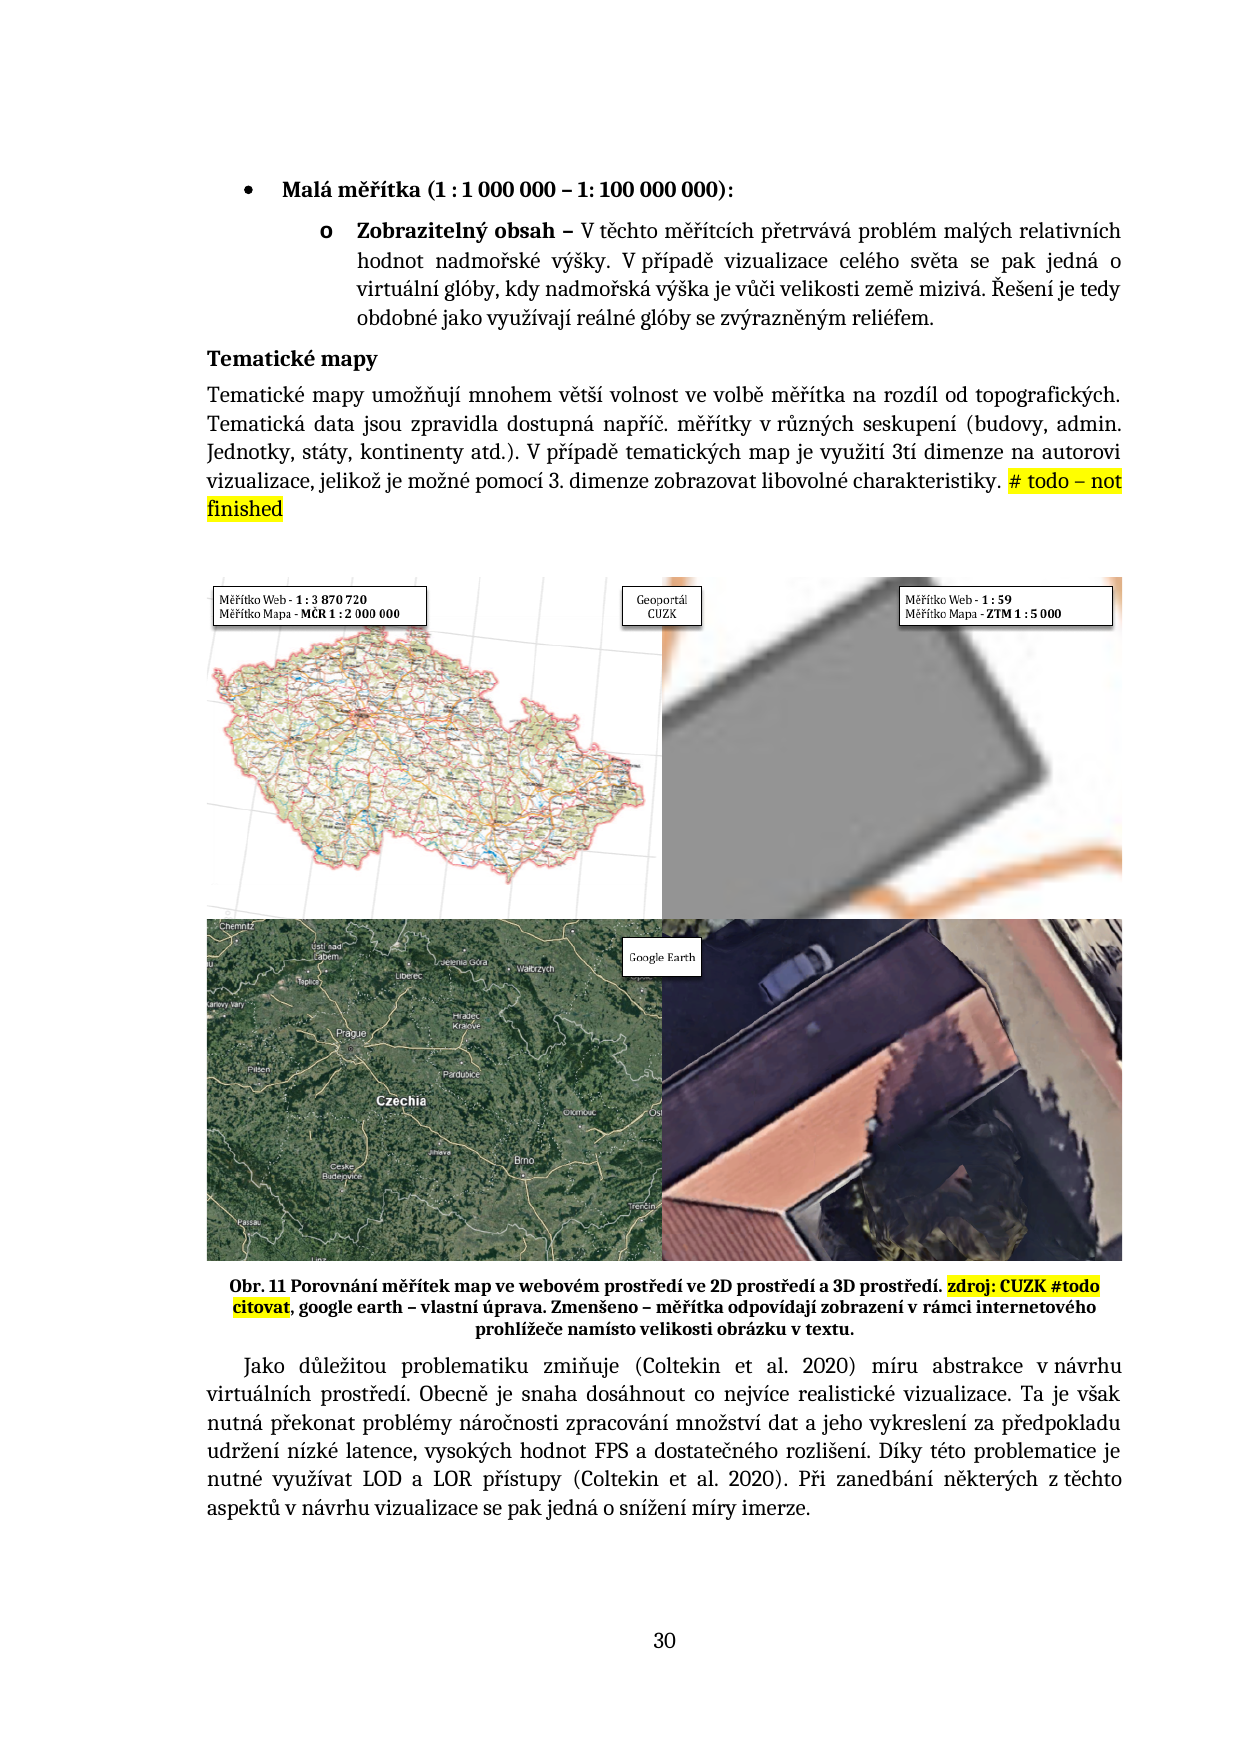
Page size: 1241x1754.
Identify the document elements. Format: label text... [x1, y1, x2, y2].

text Jako důležitou problematiku zmiňuje (Coltekin et al. 2020) míru abstrakce v návrhu virtuálních prostředí. Obecně je snaha dosáhnout co nejvíce realistické vizualizace. Ta je však nutná překonat problémy náročnosti zpracování množství dat a jeho vykreslení za předpokladu udržení nízké latence, vysokých hodnot FPS a dostatečného rozlišení. Díky této problematice je nutné využívat LOD a LOR přístupy (Coltekin et al. 2020). Při zanedbání některých z těchto aspektů v návrhu vizualizace se pak jedná o snížení míry imerze. [207, 1352, 1122, 1521]
picture [206, 577, 1123, 1261]
text Tematické mapy [207, 346, 1122, 372]
text Tematické mapy umožňují mnohem větší volnost ve volbě měřítka na rozdíl od topografických. Tematická data jsou zpravidla dostupná napříč. měřítky v různých seskupení (budovy, admin. Jednotky, státy, kontinenty atd.). V případě tematických map je využití 3tí dimenze na autorovi vizualizace, jelikož je možné pomocí 3. dimenze zobrazovat libovolné charakteristiky. # todo – not finished [207, 382, 1122, 522]
list Zobrazitelný obsah – V těchto měřítcích přetrvává problém malých relativních hodnot nadmořské výšky. V případě vizualizace celého světa se pak jedná o virtuální glóby, kdy nadmořská výška je vůči velikosti země mizivá. Řešení je tedy obdobné jako využívají reálné glóby se zvýrazněným reliéfem. [319, 218, 1122, 331]
list Malá měřítka (1 : 1 000 000 – 1: 100 000 000): [244, 177, 1122, 203]
